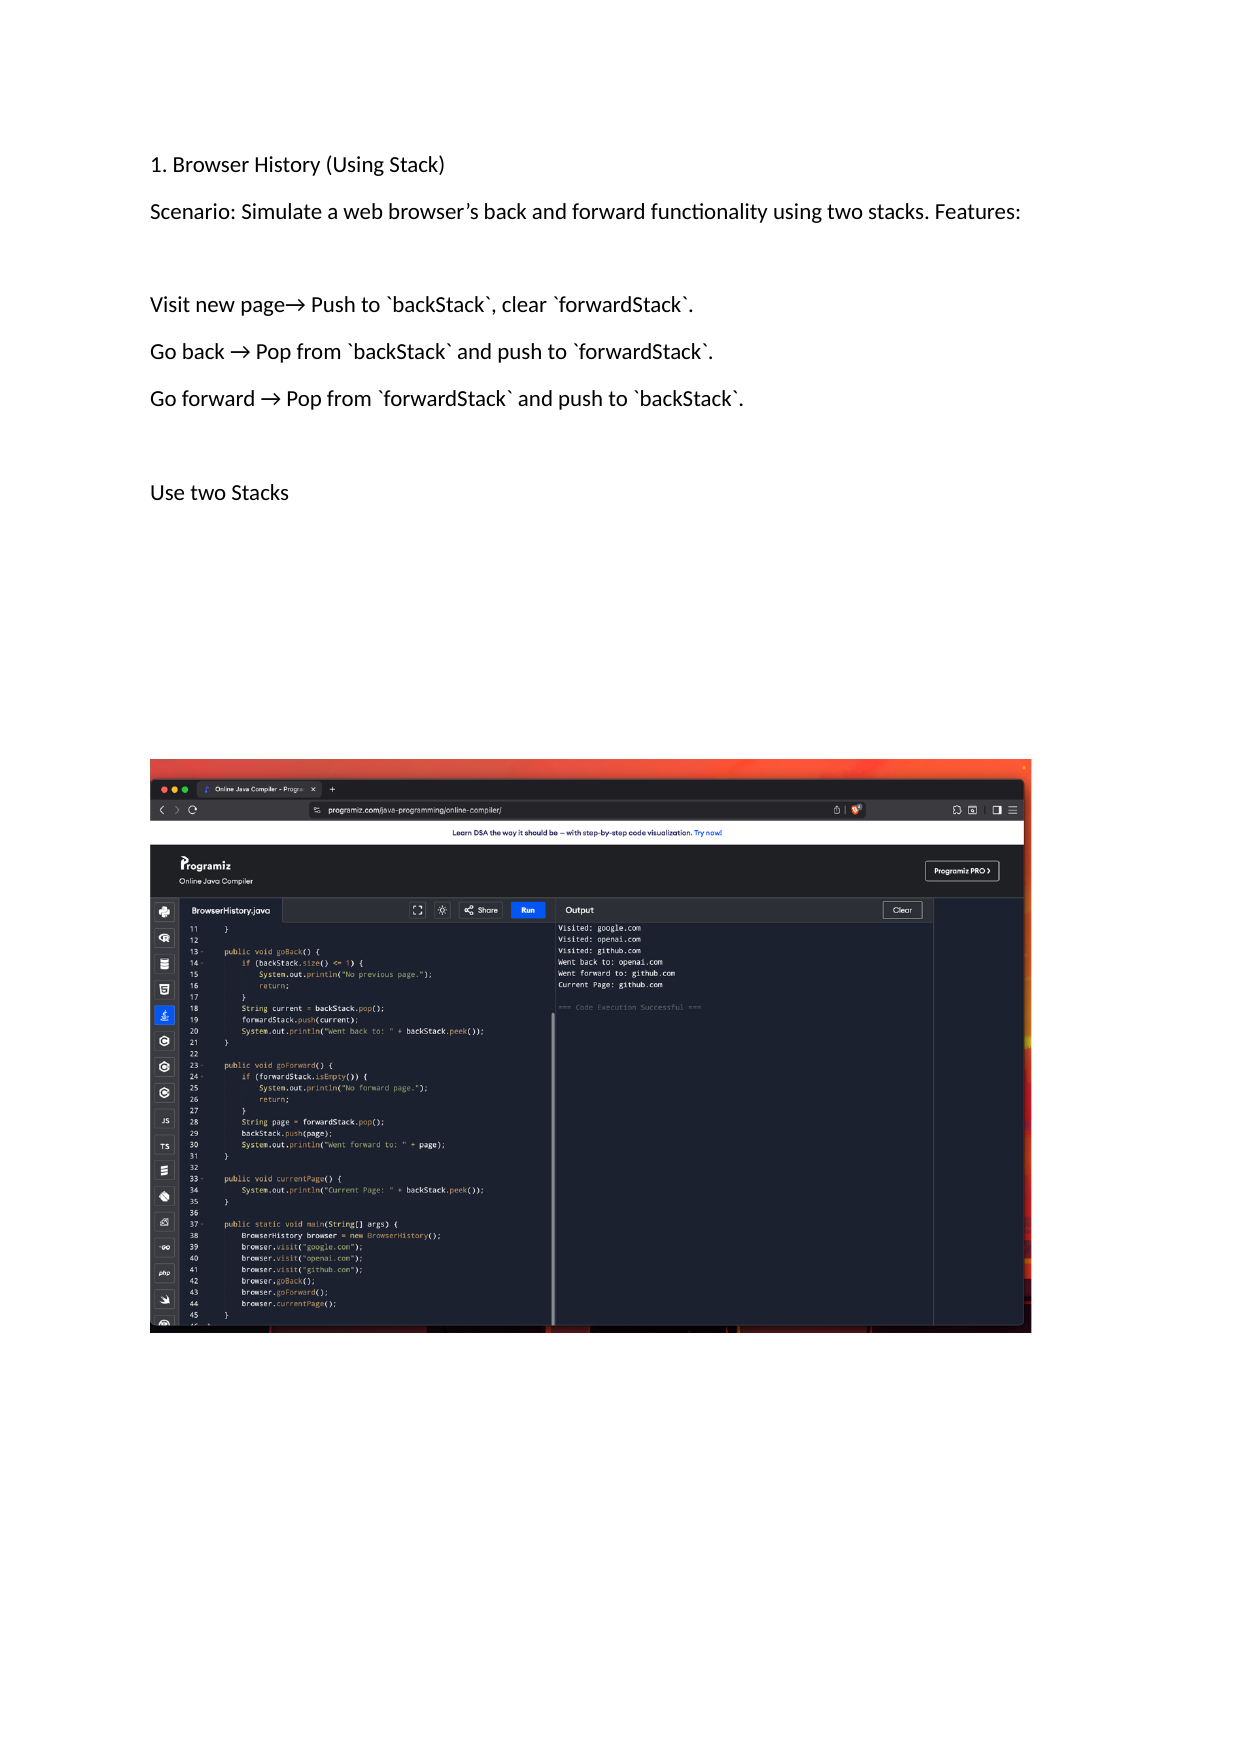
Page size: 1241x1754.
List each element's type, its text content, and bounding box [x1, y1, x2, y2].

picture [150, 759, 1032, 1333]
text Visit new page→ Push to `backStack`, clear `forwardStack`. [150, 291, 1090, 319]
text 1. Browser History (Using Stack) [150, 150, 1090, 178]
text Go forward → Pop from `forwardStack` and push to `backStack`. [150, 384, 1090, 412]
text Use two Stacks [150, 478, 1090, 506]
text Go back → Pop from `backStack` and push to `forwardStack`. [150, 337, 1090, 366]
text Scenario: Simulate a web browser’s back and forward functionality using two stacks. Features: [150, 197, 1090, 225]
